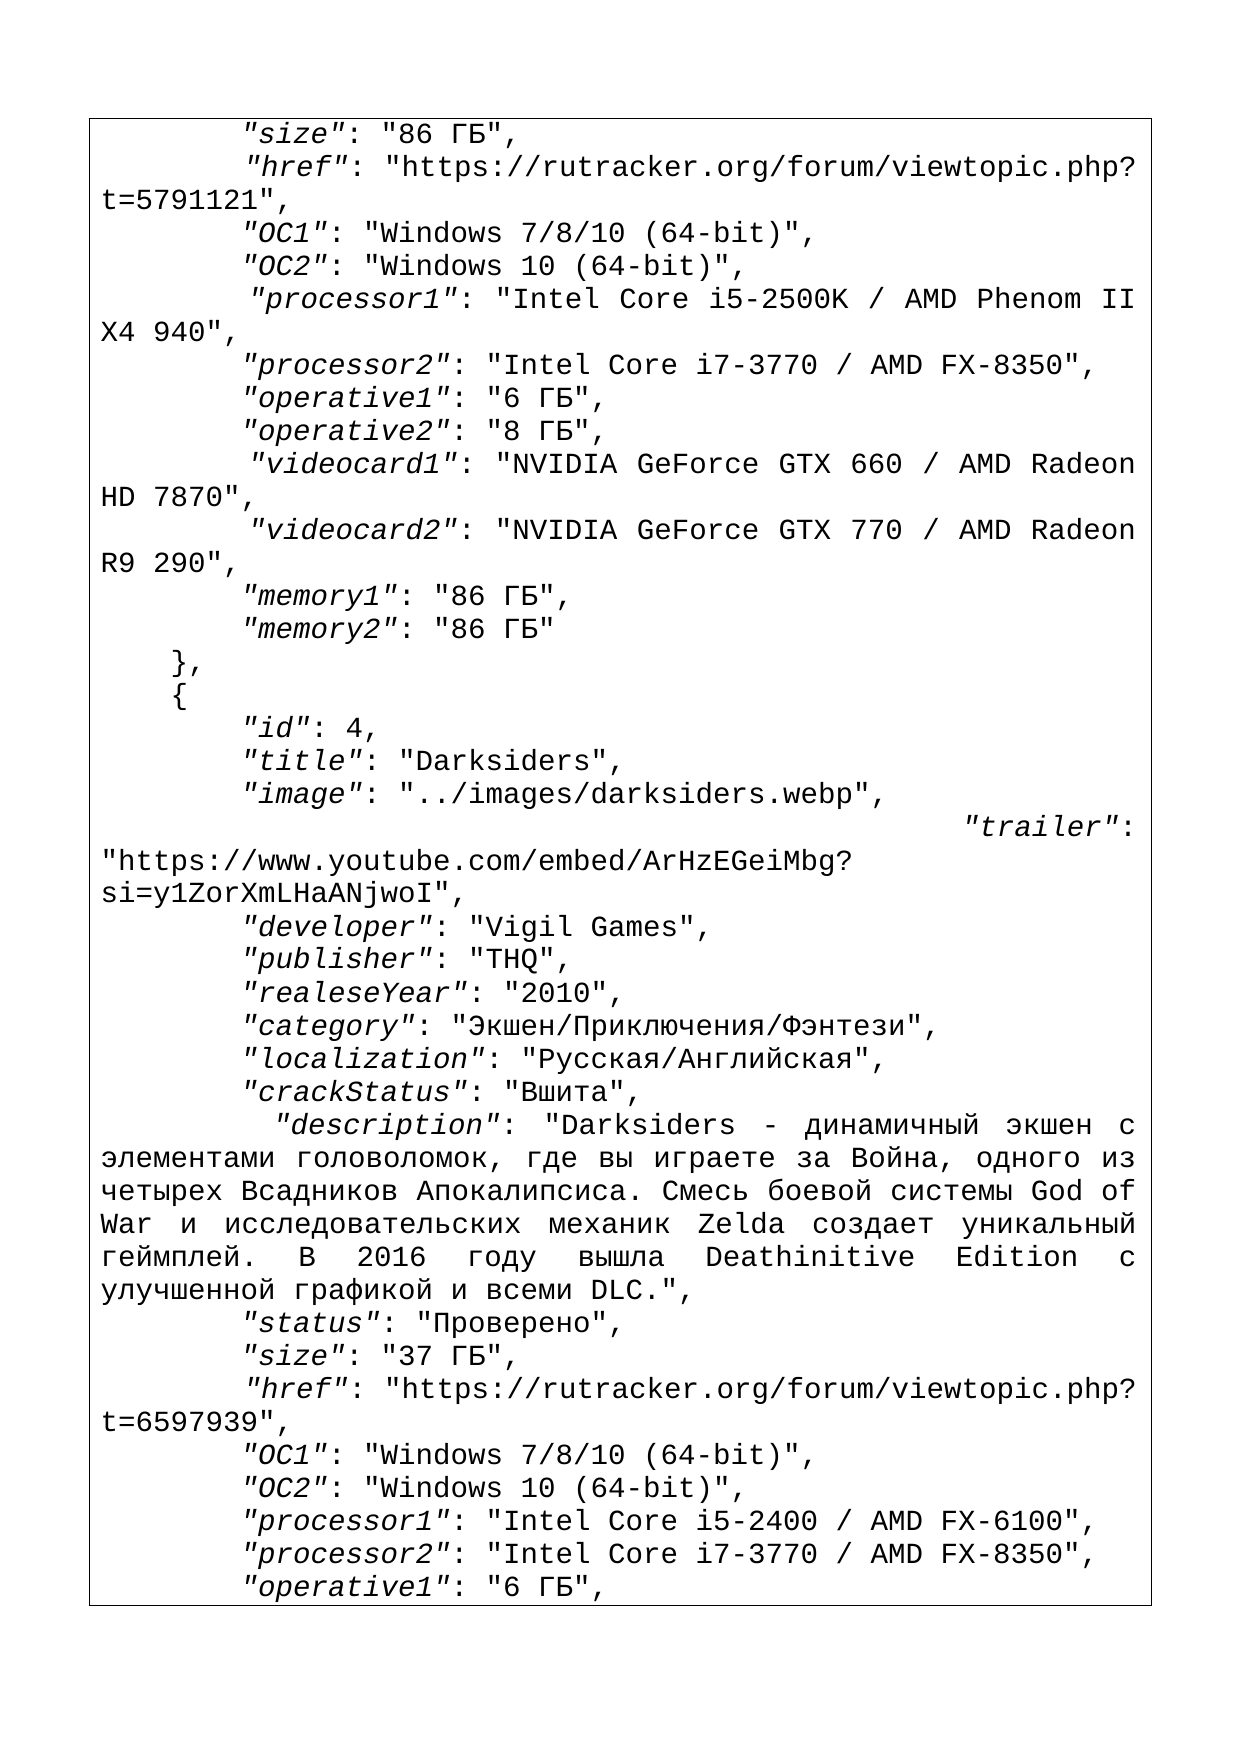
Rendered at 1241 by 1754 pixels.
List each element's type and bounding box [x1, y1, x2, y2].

table_header [90, 119, 1151, 1605]
